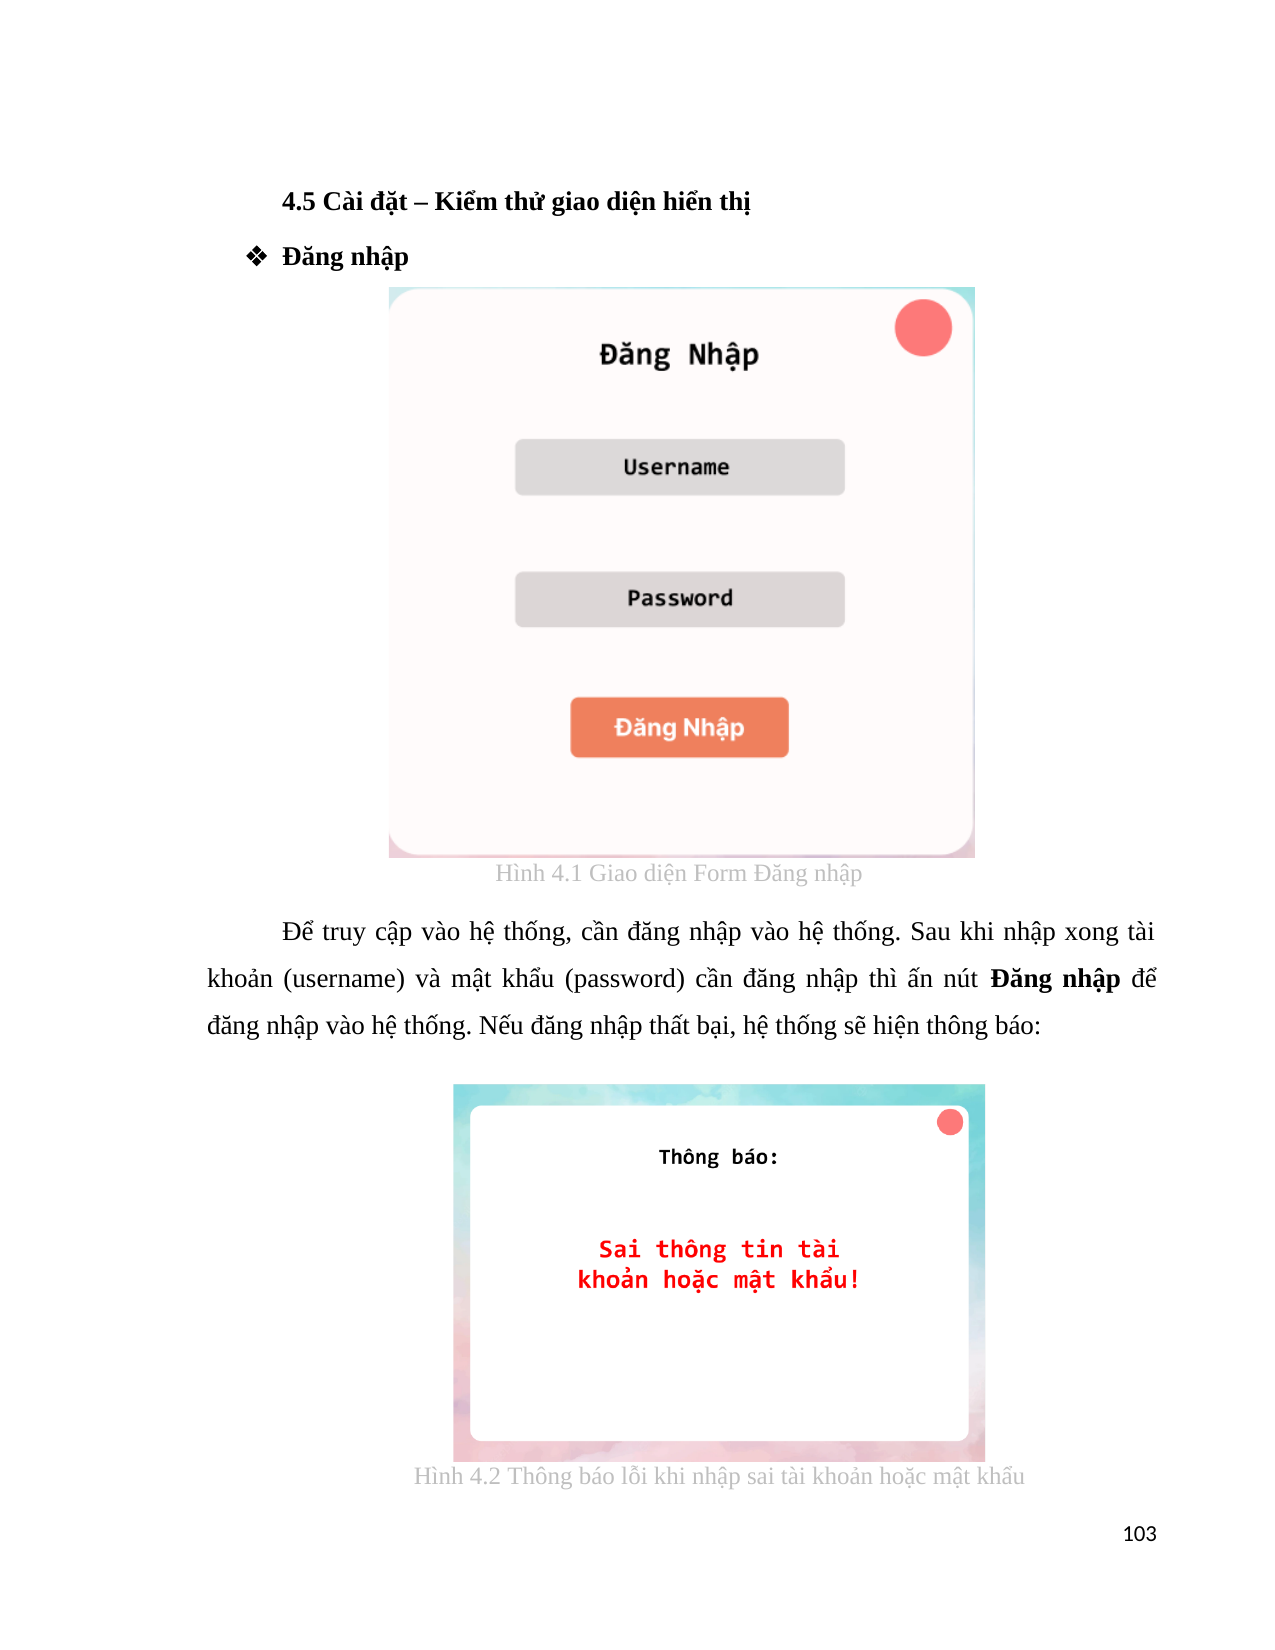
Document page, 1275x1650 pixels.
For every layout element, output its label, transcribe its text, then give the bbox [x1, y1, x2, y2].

picture [388, 287, 975, 858]
subtitle 4.5 Cài đặt – Kiểm thử giao diện hiển thị [207, 185, 1157, 216]
text Hình 4.2 Thông báo lỗi khi nhập sai tài khoản hoặc mật khẩu [207, 1461, 1157, 1490]
picture [453, 1084, 986, 1462]
text Để truy cập vào hệ thống, cần đăng nhập vào hệ thống. Sau khi nhập xong tài khoản (username) và mật khẩu (password) cần đăng nhập thì ấn nút Đăng nhập để đăng nhập vào hệ thống. Nếu đăng nhập thất bại, hệ thống sẽ hiện thông báo: [207, 915, 1157, 1040]
list Đăng nhập [244, 240, 1157, 271]
